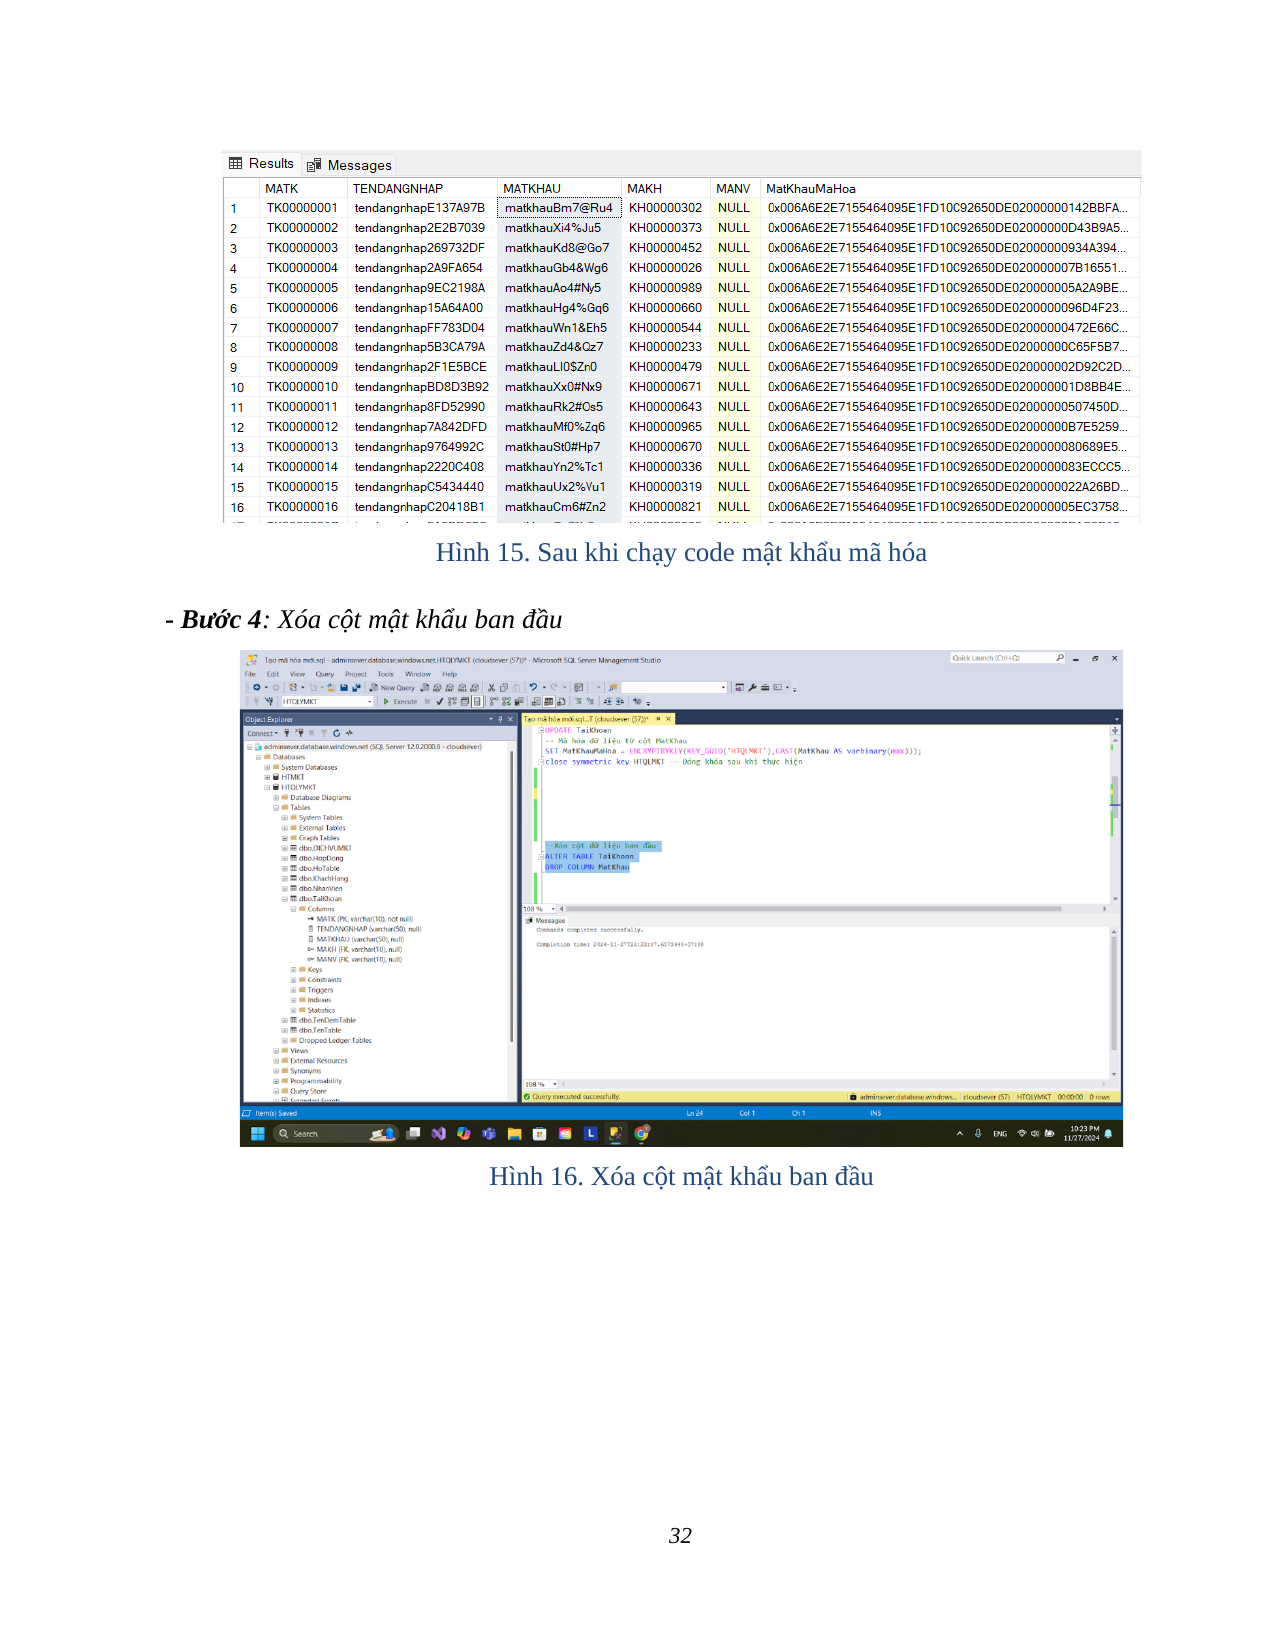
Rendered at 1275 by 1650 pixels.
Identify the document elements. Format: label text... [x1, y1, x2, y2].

text Hình 16. Xóa cột mật khẩu ban đầu [165, 1160, 1198, 1191]
picture [221, 150, 1142, 523]
text - Bước 4: Xóa cột mật khẩu ban đầu [165, 604, 1198, 635]
picture [239, 650, 1124, 1147]
text Hình 15. Sau khi chạy code mật khẩu mã hóa [165, 536, 1198, 567]
